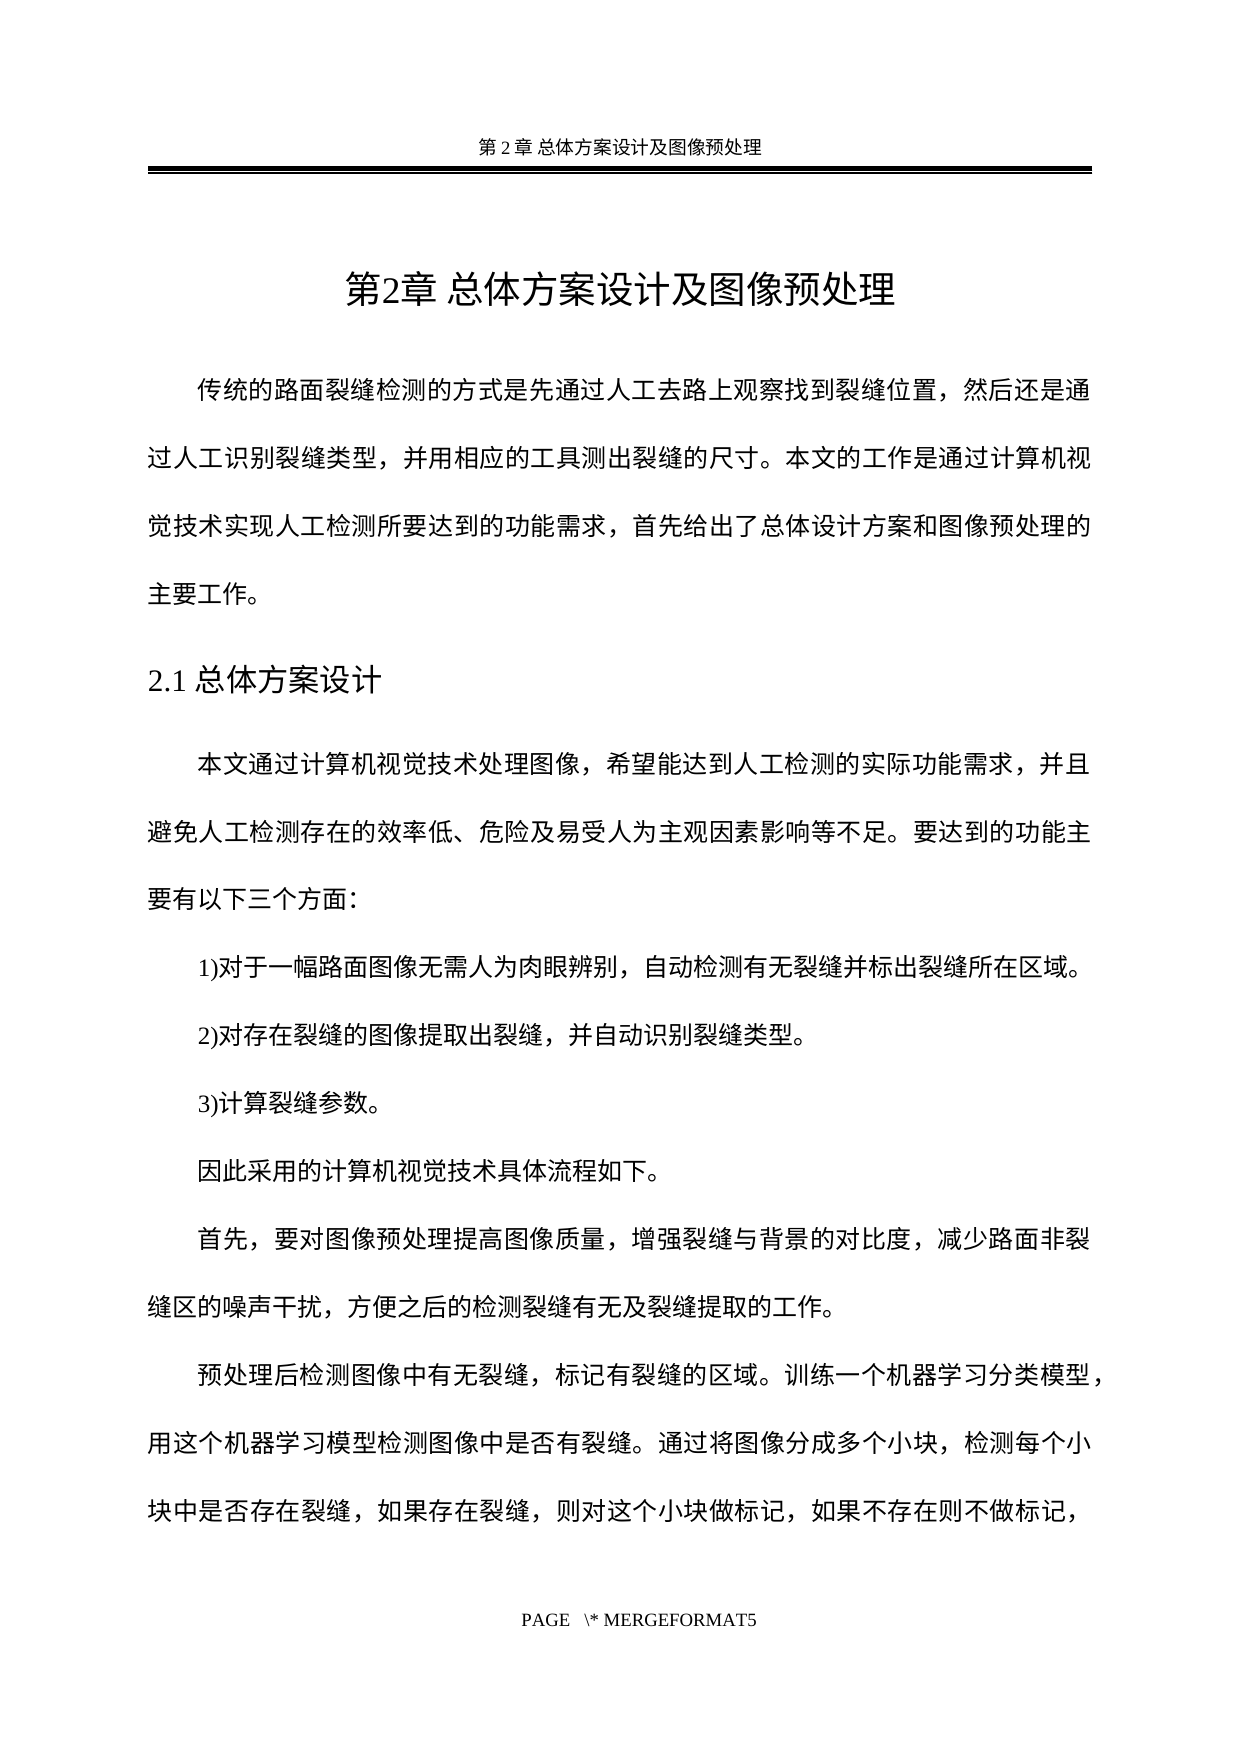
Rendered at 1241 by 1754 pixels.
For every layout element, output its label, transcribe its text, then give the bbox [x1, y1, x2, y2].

text 传统的路面裂缝检测的方式是先通过人工去路上观察找到裂缝位置，然后还是通过人工识别裂缝类型，并用相应的工具测出裂缝的尺寸。本文的工作是通过计算机视觉技术实现人工检测所要达到的功能需求，首先给出了总体设计方案和图像预处理的主要工作。 [148, 355, 1092, 626]
subtitle 2.1 总体方案设计 [148, 643, 1092, 711]
subtitle 总体方案设计及图像预处理 [148, 253, 1092, 321]
text 因此采用的计算机视觉技术具体流程如下。 [148, 1136, 1092, 1204]
text 首先，要对图像预处理提高图像质量，增强裂缝与背景的对比度，减少路面非裂缝区的噪声干扰，方便之后的检测裂缝有无及裂缝提取的工作。 [148, 1204, 1092, 1339]
text 本文通过计算机视觉技术处理图像，希望能达到人工检测的实际功能需求，并且避免人工检测存在的效率低、危险及易受人为主观因素影响等不足。要达到的功能主要有以下三个方面： [148, 728, 1092, 932]
text 3)计算裂缝参数。 [148, 1068, 1092, 1136]
text 2)对存在裂缝的图像提取出裂缝，并自动识别裂缝类型。 [148, 1000, 1092, 1068]
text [148, 1339, 1092, 1543]
text 1)对于一幅路面图像无需人为肉眼辨别，自动检测有无裂缝并标出裂缝所在区域。 [148, 932, 1092, 1000]
